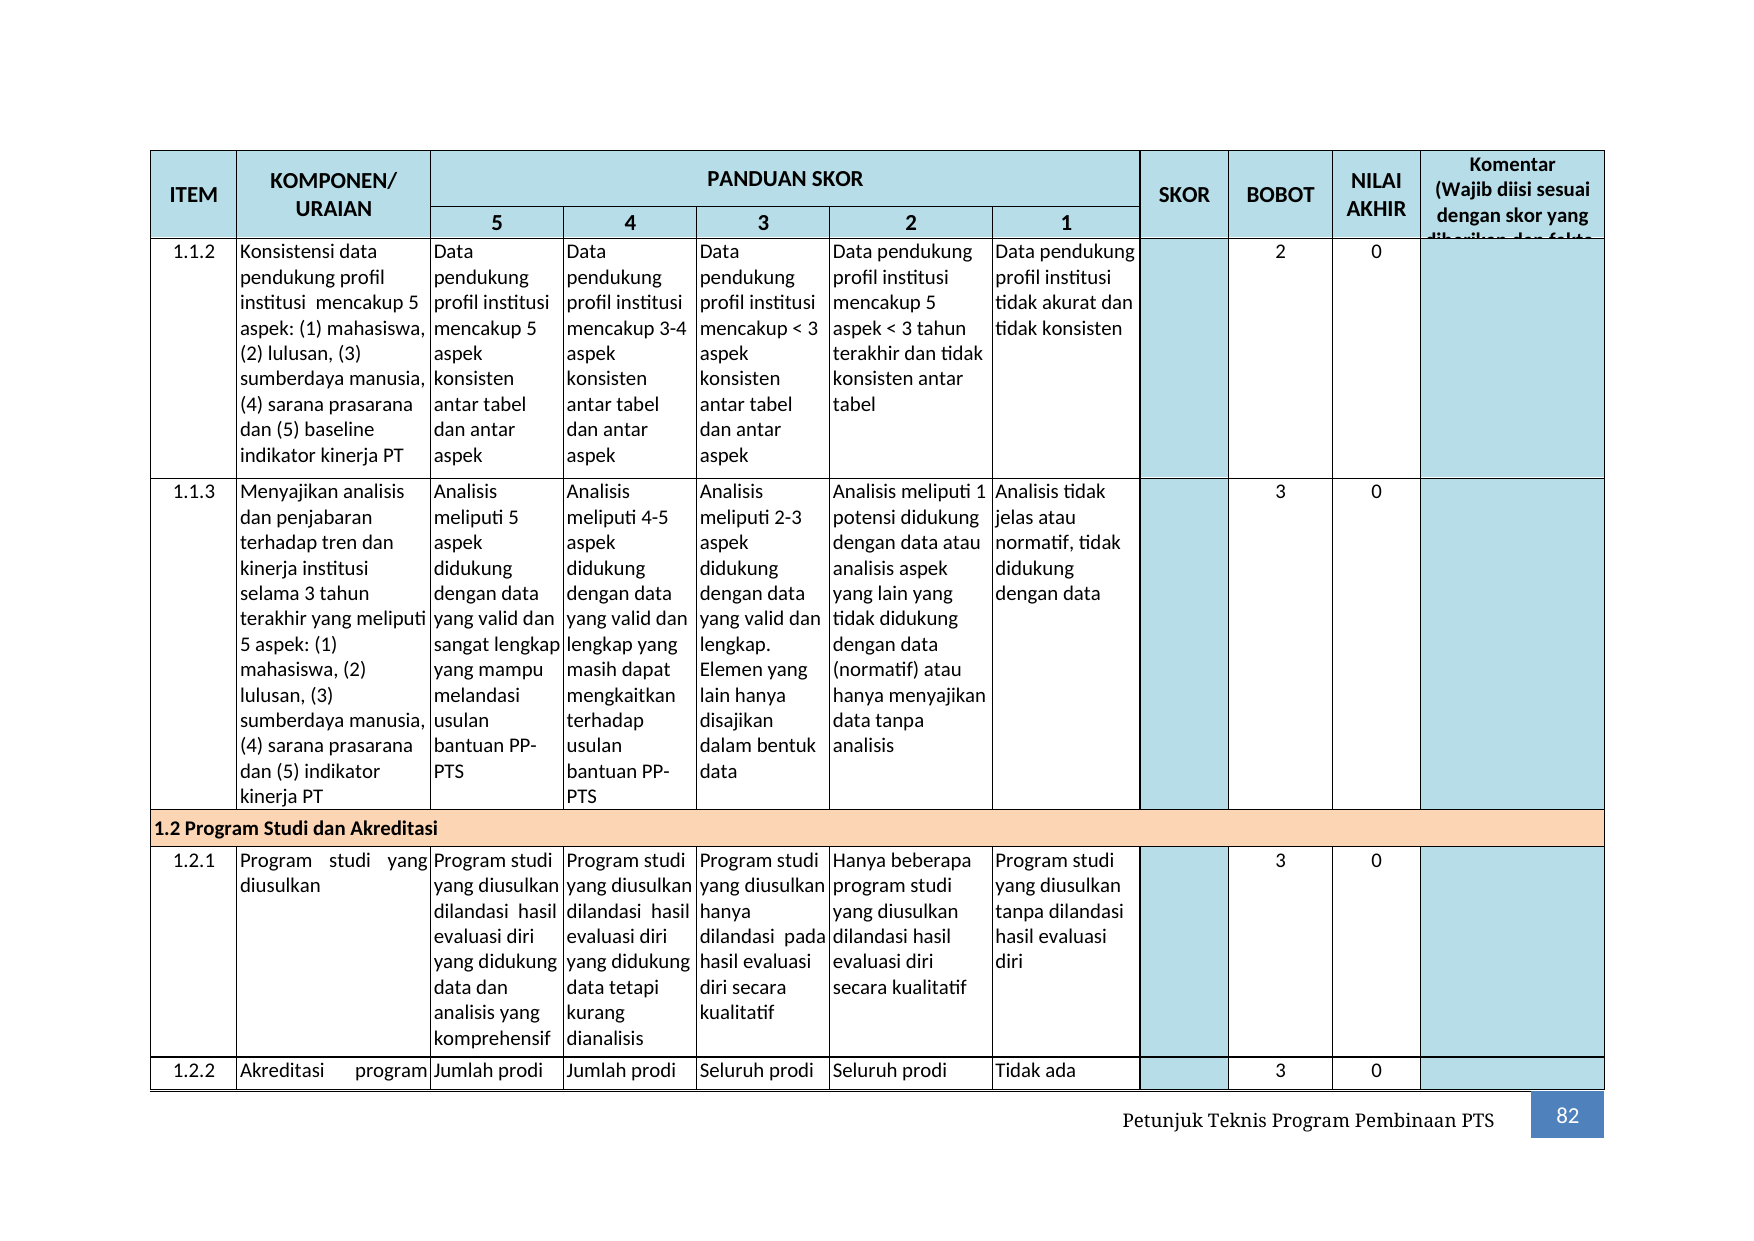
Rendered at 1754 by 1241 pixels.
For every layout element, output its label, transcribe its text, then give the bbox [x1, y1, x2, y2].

table_cell 1.2.2 [151, 1058, 236, 1089]
table_cell Data pendukung profil institusi tidak akurat dan tidak konsisten [993, 239, 1139, 477]
table_cell 3 [1229, 479, 1332, 809]
table_cell Program studi yang diusulkan dilandasi hasil evaluasi diri yang didukung data dan analisis yang komprehensif [431, 847, 563, 1056]
table_cell Data pendukung profil institusi mencakup 3-4 aspek konsisten antar tabel dan antar aspek [564, 239, 696, 477]
table_cell Analisis tidak jelas atau normatif, tidak didukung dengan data [993, 479, 1139, 809]
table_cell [237, 1058, 430, 1089]
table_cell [697, 1058, 829, 1089]
table_header PANDUAN SKOR [431, 151, 1139, 206]
table_cell [1421, 239, 1604, 477]
table_cell Tidak ada informasi [993, 1058, 1139, 1089]
table_cell [1141, 1058, 1228, 1089]
table_cell 1.2.1 [151, 847, 236, 1056]
table_cell Analisis meliputi 2-3 aspek didukung dengan data yang valid dan lengkap. Elemen yang lain hanya disajikan dalam bentuk data [697, 479, 829, 809]
table_cell 0 [1333, 239, 1420, 477]
table_cell Program studi yang diusulkan [237, 847, 430, 1056]
table_cell 1.1.2 [151, 239, 236, 477]
table_cell Analisis meliputi 4-5 aspek didukung dengan data yang valid dan lengkap yang masih dapat mengkaitkan terhadap usulan bantuan PP-PTS [564, 479, 696, 809]
table_header ITEM [151, 151, 236, 237]
table_header KOMPONEN/ URAIAN [237, 151, 430, 237]
table_cell 2 [830, 207, 992, 237]
table_cell Data pendukung profil institusi mencakup 5 aspek < 3 tahun terakhir dan tidak konsisten antar tabel [830, 239, 992, 477]
table_header SKOR [1141, 151, 1228, 237]
table_cell 3 [697, 207, 829, 237]
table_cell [431, 1058, 563, 1089]
table_cell [1421, 479, 1604, 809]
table_cell [1141, 847, 1228, 1056]
table_cell [1141, 239, 1228, 477]
table_cell Analisis meliputi 5 aspek didukung dengan data yang valid dan sangat lengkap yang mampu melandasi usulan bantuan PP-PTS [431, 479, 563, 809]
table_cell 2 [1229, 239, 1332, 477]
table_cell Konsistensi data pendukung profil institusi mencakup 5 aspek: (1) mahasiswa, (2) lulusan, (3) sumberdaya manusia, (4) sarana prasarana dan (5) baseline indikator kinerja PT [237, 239, 430, 477]
table_header BOBOT [1229, 151, 1332, 237]
table_cell 4 [564, 207, 696, 237]
table_cell Data pendukung profil institusi mencakup < 3 aspek konsisten antar tabel dan antar aspek [697, 239, 829, 477]
table_cell Program studi yang diusulkan dilandasi hasil evaluasi diri yang didukung data tetapi kurang dianalisis [564, 847, 696, 1056]
table_cell 0 [1333, 1058, 1420, 1089]
table_cell 1.1.3 [151, 479, 236, 809]
table_cell Analisis meliputi 1 potensi didukung dengan data atau analisis aspek yang lain yang tidak didukung dengan data (normatif) atau hanya menyajikan data tanpa analisis [830, 479, 992, 809]
table_cell [1141, 479, 1228, 809]
table_header NILAI AKHIR [1333, 151, 1420, 237]
table_cell Menyajikan analisis dan penjabaran terhadap tren dan kinerja institusi selama 3 tahun terakhir yang meliputi 5 aspek: (1) mahasiswa, (2) lulusan, (3) sumberdaya manusia, (4) sarana prasarana dan (5) indikator kinerja PT [237, 479, 430, 809]
table_cell 1.2 Program Studi dan Akreditasi [151, 810, 1604, 846]
table_cell [1421, 847, 1604, 1056]
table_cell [830, 1058, 992, 1089]
table_cell Program studi yang diusulkan hanya dilandasi pada hasil evaluasi diri secara kualitatif [697, 847, 829, 1056]
table_header Komentar (Wajib diisi sesuai dengan skor yang diberikan dan fakta-fakta di proposal ) [1421, 151, 1604, 237]
table_cell 3 [1229, 1058, 1332, 1089]
table_cell 1 [993, 207, 1139, 237]
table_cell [564, 1058, 696, 1089]
table_cell Data pendukung profil institusi mencakup 5 aspek konsisten antar tabel dan antar aspek [431, 239, 563, 477]
table_cell [1421, 1058, 1604, 1089]
table_cell 5 [431, 207, 563, 237]
table_cell Program studi yang diusulkan tanpa dilandasi hasil evaluasi diri [993, 847, 1139, 1056]
table_cell 3 [1229, 847, 1332, 1056]
table_cell 0 [1333, 479, 1420, 809]
table_cell Hanya beberapa program studi yang diusulkan dilandasi hasil evaluasi diri secara kualitatif [830, 847, 992, 1056]
table_cell 0 [1333, 847, 1420, 1056]
